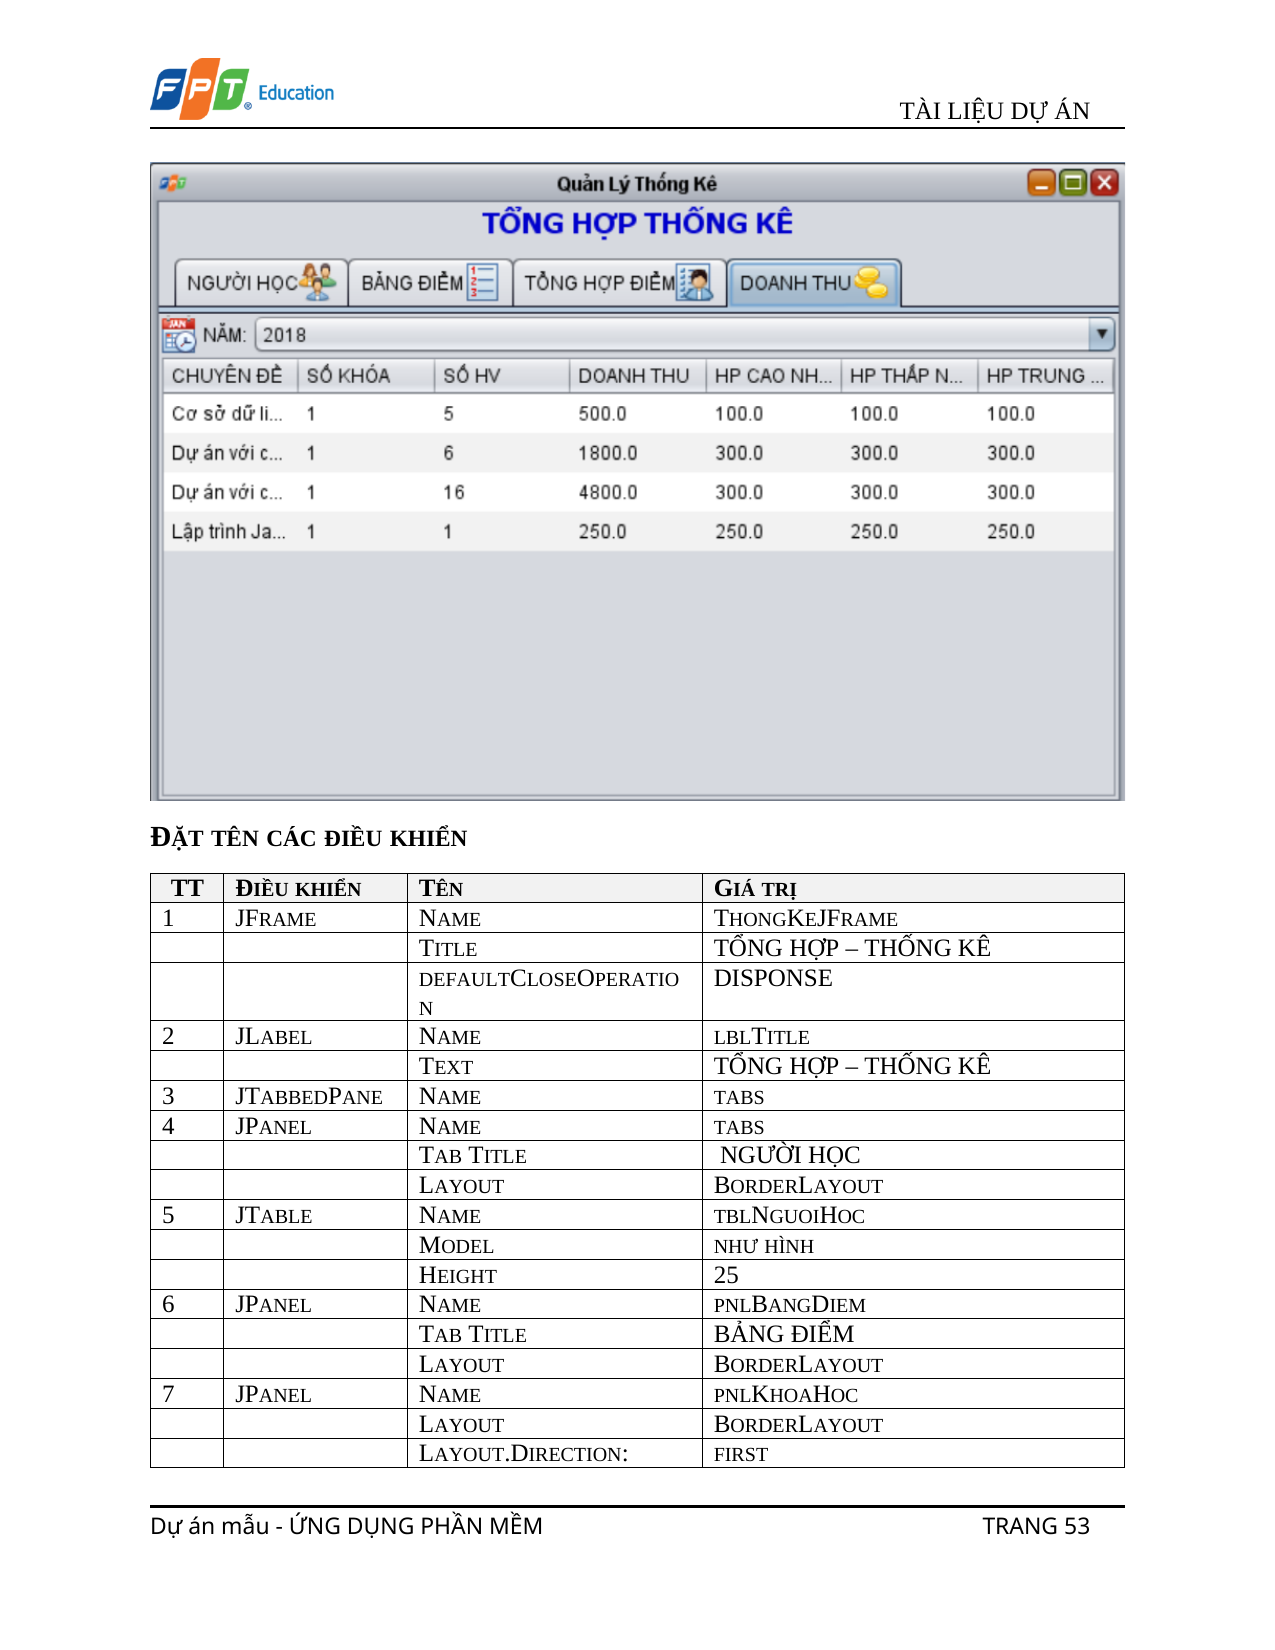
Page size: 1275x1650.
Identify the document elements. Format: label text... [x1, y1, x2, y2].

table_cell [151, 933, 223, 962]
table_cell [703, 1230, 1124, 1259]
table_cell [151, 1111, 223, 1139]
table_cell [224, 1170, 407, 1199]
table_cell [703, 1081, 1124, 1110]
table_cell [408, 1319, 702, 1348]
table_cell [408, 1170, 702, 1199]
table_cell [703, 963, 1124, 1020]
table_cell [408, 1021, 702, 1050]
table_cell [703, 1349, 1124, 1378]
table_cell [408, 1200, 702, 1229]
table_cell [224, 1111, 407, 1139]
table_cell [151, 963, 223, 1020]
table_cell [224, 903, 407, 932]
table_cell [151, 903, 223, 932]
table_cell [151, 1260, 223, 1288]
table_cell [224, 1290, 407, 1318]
picture [150, 162, 1125, 801]
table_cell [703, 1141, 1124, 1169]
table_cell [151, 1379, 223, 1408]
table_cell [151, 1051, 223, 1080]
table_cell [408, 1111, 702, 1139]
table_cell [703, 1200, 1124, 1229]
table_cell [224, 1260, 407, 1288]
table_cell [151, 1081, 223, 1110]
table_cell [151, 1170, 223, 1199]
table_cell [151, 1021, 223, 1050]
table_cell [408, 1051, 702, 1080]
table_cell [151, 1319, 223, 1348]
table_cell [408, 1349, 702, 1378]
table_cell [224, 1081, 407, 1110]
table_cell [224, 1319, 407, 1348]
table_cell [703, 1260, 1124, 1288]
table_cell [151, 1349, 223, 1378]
text Đặt tên các điều khiển [150, 819, 1125, 853]
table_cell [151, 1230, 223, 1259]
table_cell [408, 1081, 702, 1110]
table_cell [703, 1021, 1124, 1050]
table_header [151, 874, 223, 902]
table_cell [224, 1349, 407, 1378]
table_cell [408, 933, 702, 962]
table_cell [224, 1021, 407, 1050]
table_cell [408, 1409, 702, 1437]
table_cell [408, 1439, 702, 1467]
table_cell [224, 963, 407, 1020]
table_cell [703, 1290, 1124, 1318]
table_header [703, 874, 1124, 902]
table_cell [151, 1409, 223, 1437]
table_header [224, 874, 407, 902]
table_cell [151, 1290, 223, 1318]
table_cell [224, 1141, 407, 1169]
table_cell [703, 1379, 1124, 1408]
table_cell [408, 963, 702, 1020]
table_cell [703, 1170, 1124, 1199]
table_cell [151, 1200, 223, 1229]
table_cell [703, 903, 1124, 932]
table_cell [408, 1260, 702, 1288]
picture [150, 58, 336, 120]
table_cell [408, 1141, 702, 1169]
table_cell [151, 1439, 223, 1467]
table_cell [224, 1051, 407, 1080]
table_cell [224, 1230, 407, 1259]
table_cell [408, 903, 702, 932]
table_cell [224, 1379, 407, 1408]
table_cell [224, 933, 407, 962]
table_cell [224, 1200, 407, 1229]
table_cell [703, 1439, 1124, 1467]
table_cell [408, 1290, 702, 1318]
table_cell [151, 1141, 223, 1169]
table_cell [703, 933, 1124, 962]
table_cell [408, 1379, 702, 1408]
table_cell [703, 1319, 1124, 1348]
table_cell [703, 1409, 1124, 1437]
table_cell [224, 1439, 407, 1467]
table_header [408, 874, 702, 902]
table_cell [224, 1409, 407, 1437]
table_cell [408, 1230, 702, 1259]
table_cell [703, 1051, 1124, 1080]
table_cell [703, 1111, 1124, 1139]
